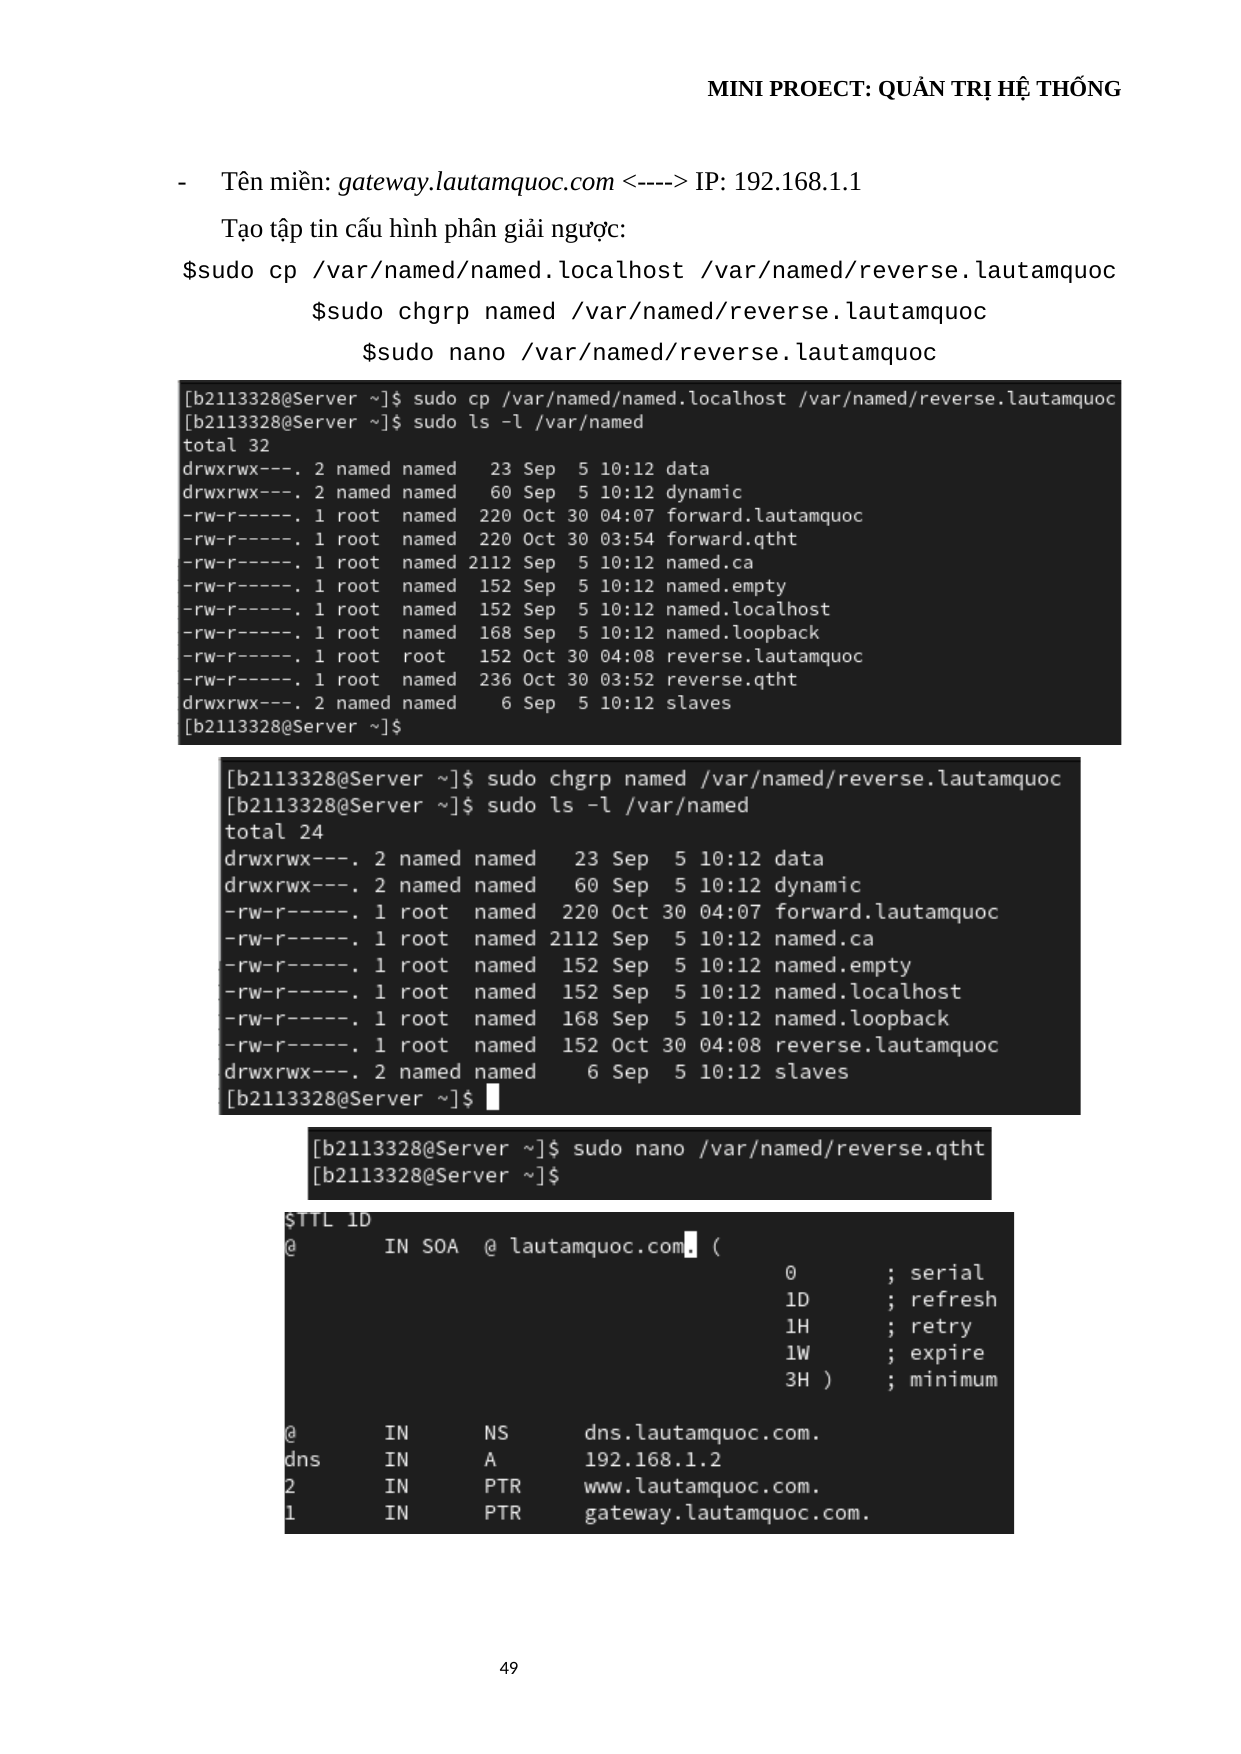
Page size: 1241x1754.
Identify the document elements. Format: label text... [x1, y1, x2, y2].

picture [177, 380, 1122, 745]
picture [307, 1127, 992, 1200]
text $sudo nano /var/named/reverse.lautamquoc [177, 340, 1122, 367]
text $sudo cp /var/named/named.localhost /var/named/reverse.lautamquoc [177, 258, 1122, 286]
text $sudo chgrp named /var/named/reverse.lautamquoc [177, 299, 1122, 326]
text - Tên miền: gateway.lautamquoc.com <----> IP: 192.168.1.1 [177, 165, 1122, 196]
picture [218, 757, 1081, 1115]
text Tạo tập tin cấu hình phân giải ngược: [177, 212, 1122, 243]
picture [284, 1212, 1015, 1534]
